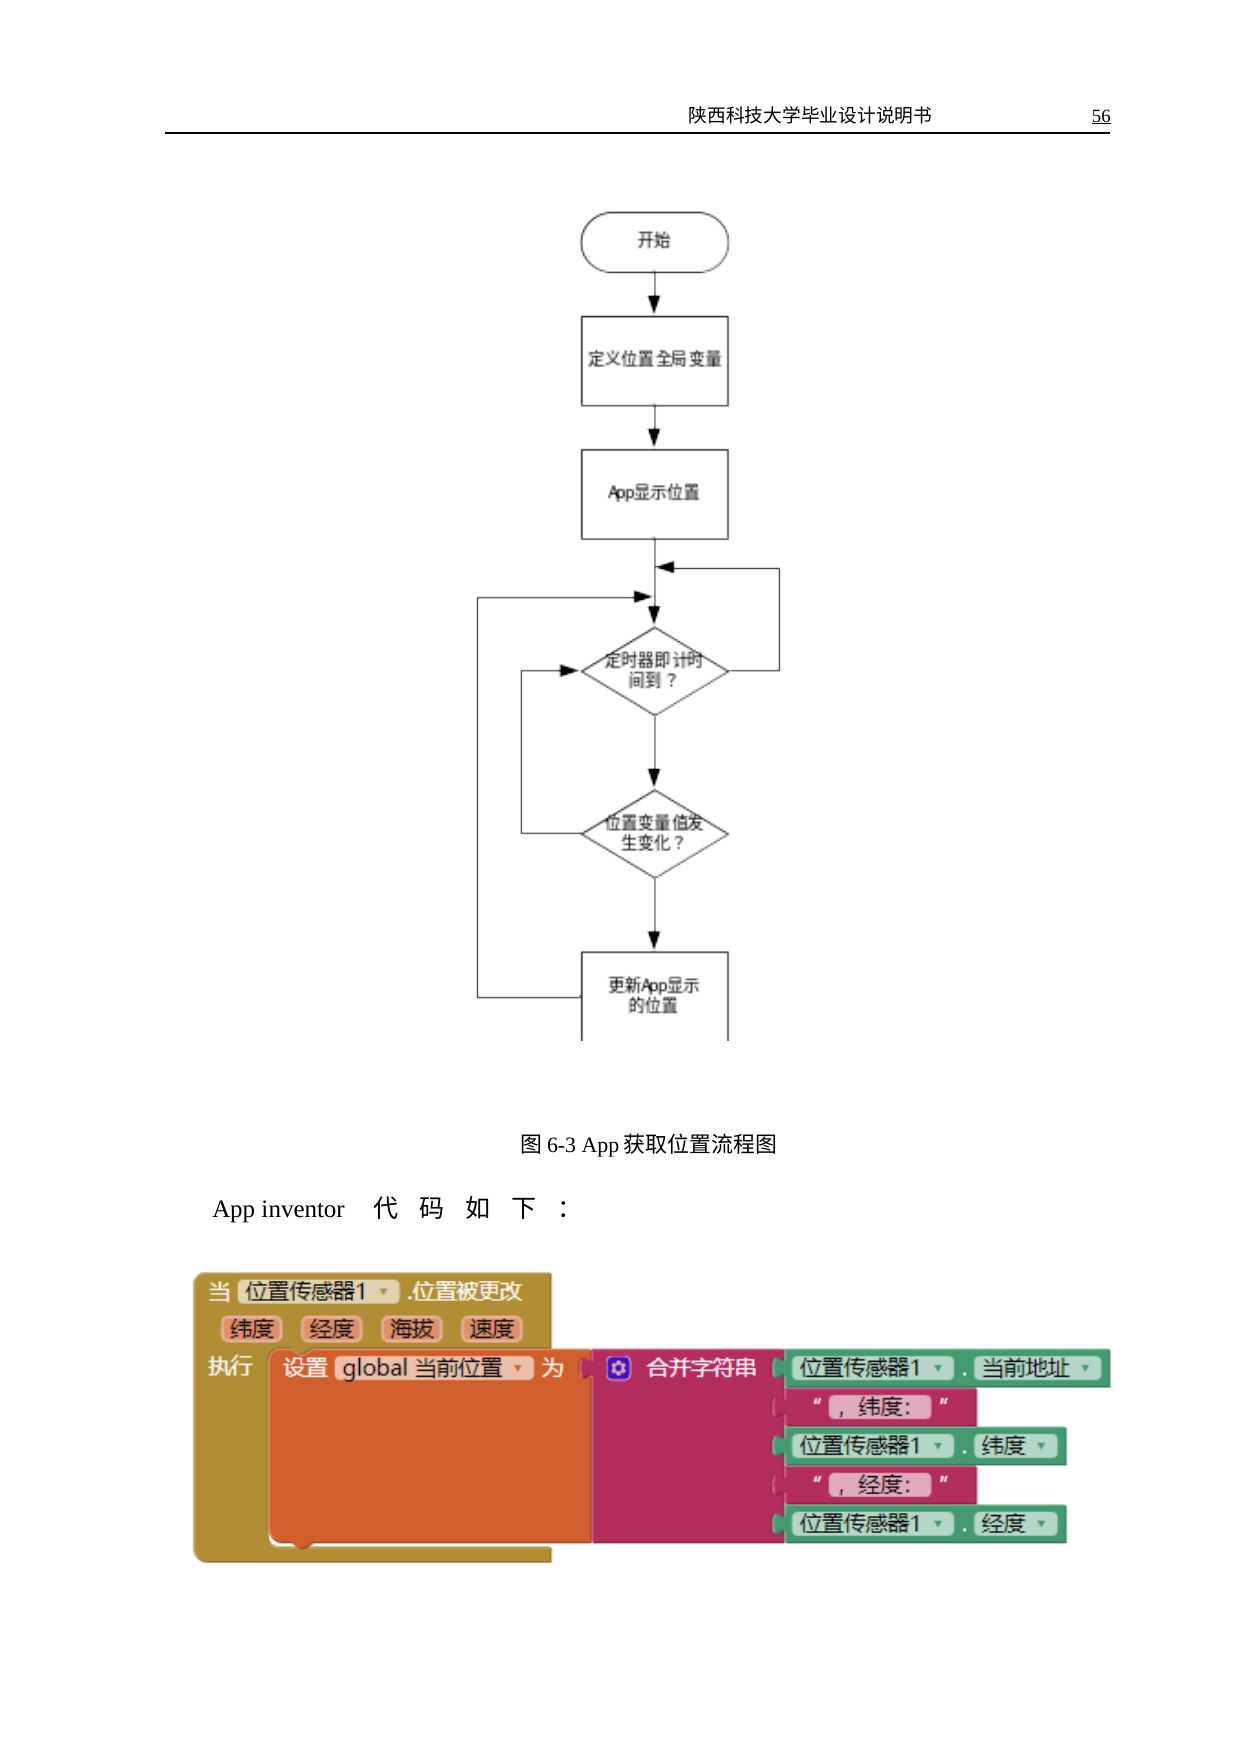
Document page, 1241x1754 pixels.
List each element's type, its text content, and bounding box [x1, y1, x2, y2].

picture [153, 1254, 1134, 1572]
text App inventor 代码如下： [166, 1186, 1110, 1228]
